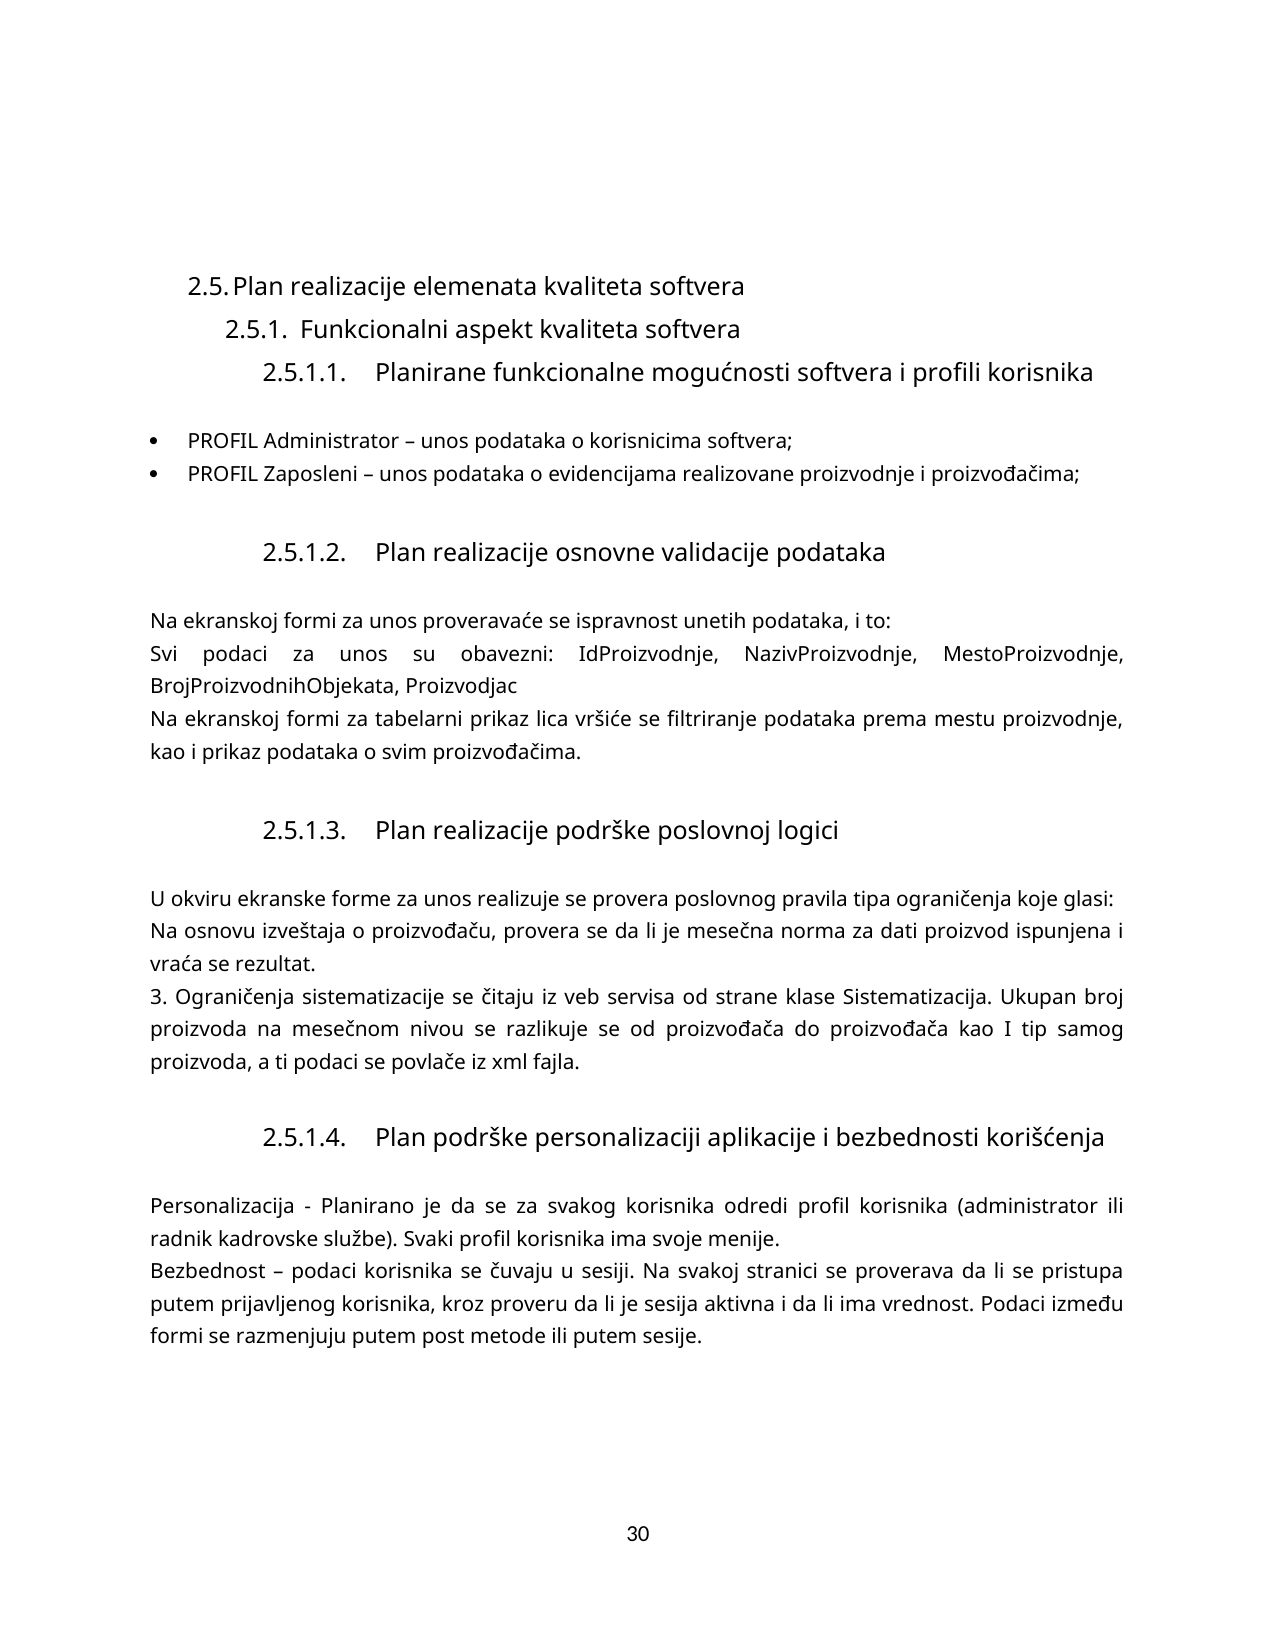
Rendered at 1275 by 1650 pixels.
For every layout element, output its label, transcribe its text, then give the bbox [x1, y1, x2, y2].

list PROFIL Administrator – unos podataka o korisnicima softvera; [150, 426, 1125, 455]
list PROFIL Zaposleni – unos podataka o evidencijama realizovane proizvodnje i proizvođačima; [150, 459, 1125, 487]
list Plan podrške personalizaciji aplikacije i bezbednosti korišćenja [262, 1120, 1125, 1154]
text Bezbednost – podaci korisnika se čuvaju u sesiji. Na svakoj stranici se proverava da li se pristupa putem prijavljenog korisnika, kroz proveru da li je sesija aktivna i da li ima vrednost. Podaci između formi se razmenjuju putem post metode ili putem sesije. [150, 1256, 1125, 1350]
text Personalizacija - Planirano je da se za svakog korisnika odredi profil korisnika (administrator ili radnik kadrovske službe). Svaki profil korisnika ima svoje menije. [150, 1191, 1125, 1252]
list Planirane funkcionalne mogućnosti softvera i profili korisnika [262, 355, 1125, 389]
text 3. Ograničenja sistematizacije se čitaju iz veb servisa od strane klase Sistematizacija. Ukupan broj proizvoda na mesečnom nivou se razlikuje se od proizvođača do proizvođača kao I tip samog proizvoda, a ti podaci se povlače iz xml fajla. [150, 982, 1125, 1076]
list Funkcionalni aspekt kvaliteta softvera [225, 312, 1125, 346]
list Plan realizacije podrške poslovnoj logici [262, 813, 1125, 847]
text Na osnovu izveštaja o proizvođaču, provera se da li je mesečna norma za dati proizvod ispunjena i vraća se rezultat. [150, 917, 1125, 978]
list Plan realizacije elemenata kvaliteta softvera [187, 268, 1125, 302]
text Svi podaci za unos su obavezni: IdProizvodnje, NazivProizvodnje, MestoProizvodnje, BrojProizvodnihObjekata, Proizvodjac [150, 639, 1125, 700]
text Na ekranskoj formi za unos proveravaće se ispravnost unetih podataka, i to: [150, 606, 1125, 635]
list Plan realizacije osnovne validacije podataka [262, 535, 1125, 569]
text Na ekranskoj formi za tabelarni prikaz lica vršiće se filtriranje podataka prema mestu proizvodnje, kao i prikaz podataka o svim proizvođačima. [150, 704, 1125, 765]
text U okviru ekranske forme za unos realizuje se provera poslovnog pravila tipa ograničenja koje glasi: [150, 884, 1125, 912]
